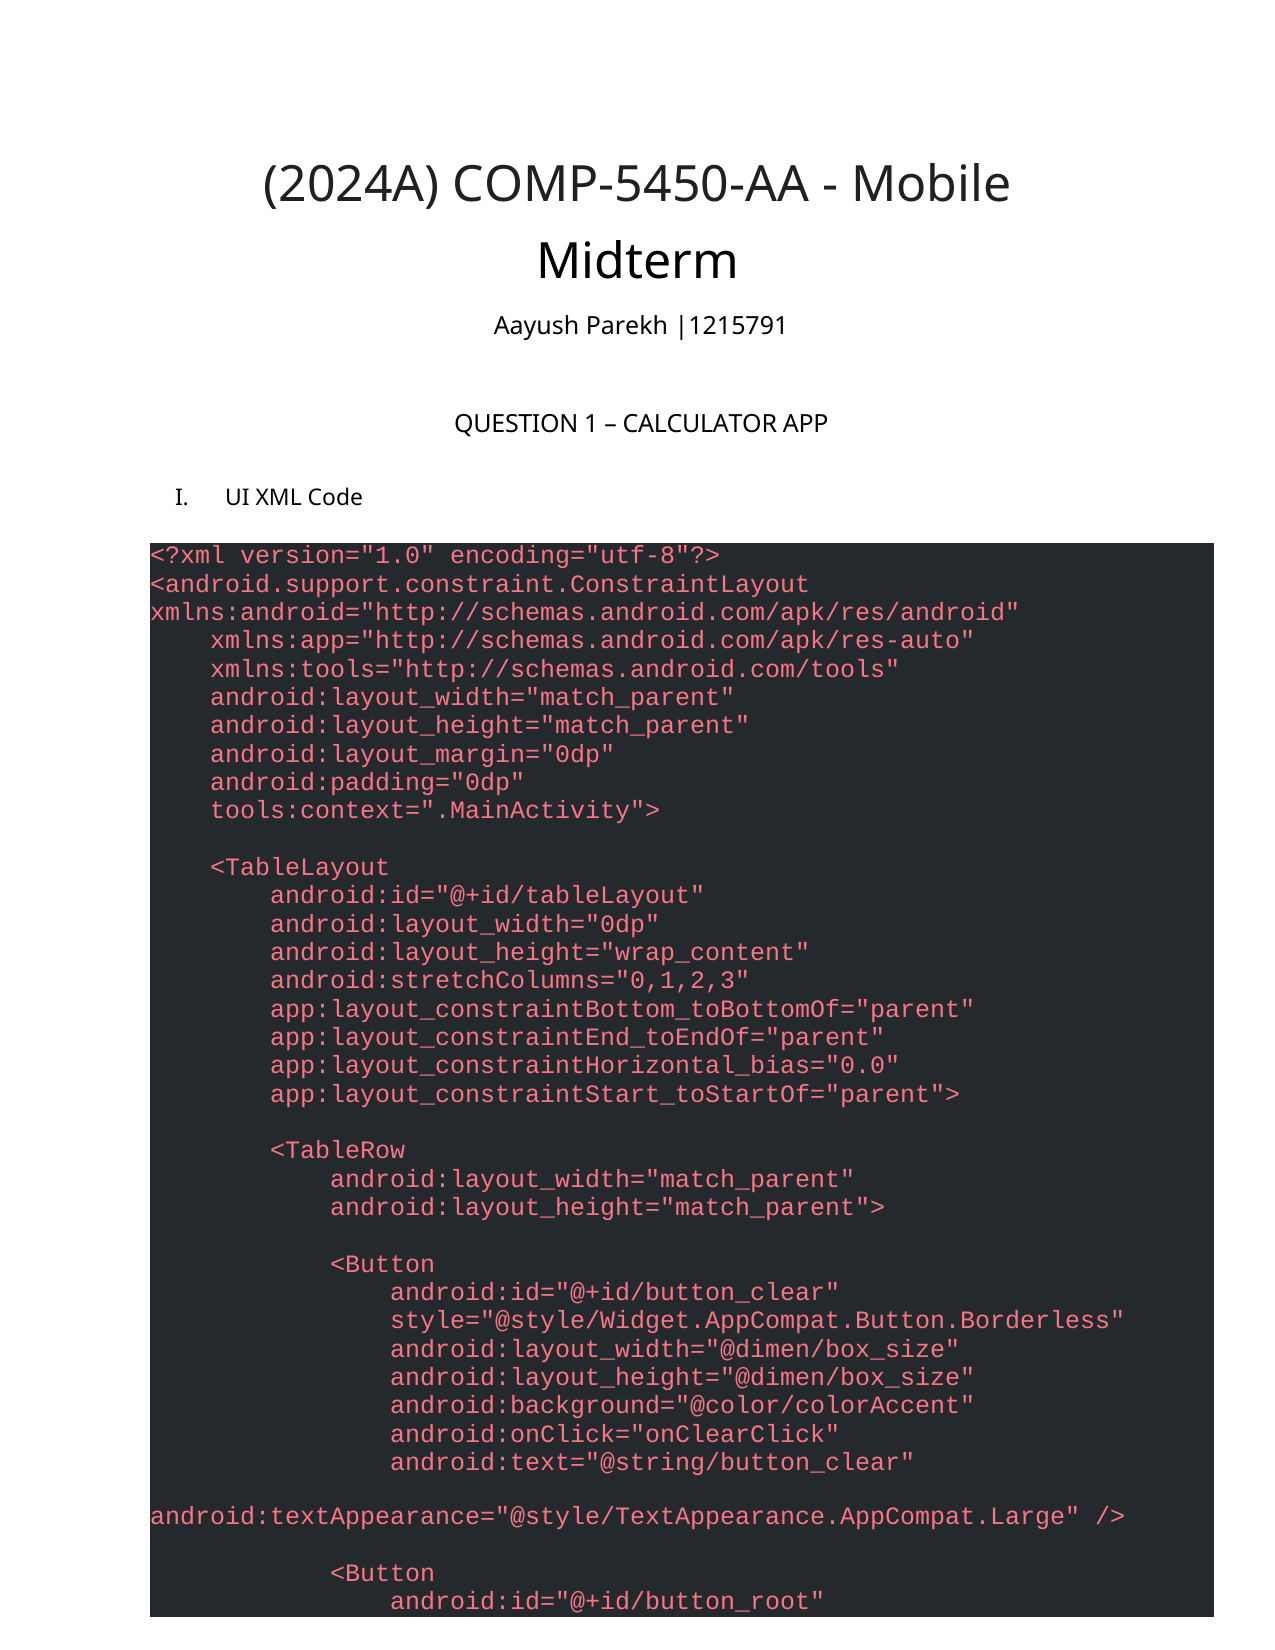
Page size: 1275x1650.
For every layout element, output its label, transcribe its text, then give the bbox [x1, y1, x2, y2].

text <android.support.constraint.ConstraintLayout xmlns:android="http://schemas.android.com/apk/res/android" [150, 571, 1214, 628]
text <Button [150, 1561, 1214, 1589]
title Midterm [263, 224, 1012, 293]
text android:stretchColumns="0,1,2,3" [150, 968, 1214, 996]
text android:layout_width="0dp" [150, 911, 1214, 940]
text app:layout_constraintEnd_toEndOf="parent" [150, 1025, 1214, 1053]
text app:layout_constraintStart_toStartOf="parent"> [150, 1081, 1214, 1110]
text Aayush Parekh |1215791 [397, 308, 885, 342]
text android:layout_height="match_parent"> [150, 1195, 1214, 1223]
text QUESTION 1 – CALCULATOR APP [397, 406, 885, 439]
text android:layout_width="@dimen/box_size" [150, 1336, 1214, 1365]
text app:layout_constraintBottom_toBottomOf="parent" [150, 996, 1214, 1025]
title (2024A) COMP-5450-AA - Mobile [263, 148, 1012, 216]
text android:textAppearance="@style/TextAppearance.AppCompat.Large" /> [150, 1478, 1214, 1532]
text android:layout_height="match_parent" [150, 713, 1214, 741]
text android:id="@+id/button_root" [150, 1589, 1214, 1617]
text android:text="@string/button_clear" [150, 1450, 1214, 1478]
text xmlns:app="http://schemas.android.com/apk/res-auto" [150, 628, 1214, 656]
text android:layout_margin="0dp" [150, 741, 1214, 770]
text xmlns:tools="http://schemas.android.com/tools" [150, 656, 1214, 685]
text <TableRow [150, 1138, 1214, 1166]
text android:padding="0dp" [150, 770, 1214, 798]
text android:layout_height="@dimen/box_size" [150, 1365, 1214, 1393]
text android:background="@color/colorAccent" [150, 1393, 1214, 1421]
text <?xml version="1.0" encoding="utf-8"?> [150, 543, 1214, 571]
text tools:context=".MainActivity"> [150, 798, 1214, 826]
text <TableLayout [150, 855, 1214, 883]
text android:layout_width="match_parent" [150, 685, 1214, 713]
subtitle UI XML Code [175, 480, 1214, 512]
text android:onClick="onClearClick" [150, 1421, 1214, 1450]
text android:layout_height="wrap_content" [150, 940, 1214, 968]
text app:layout_constraintHorizontal_bias="0.0" [150, 1053, 1214, 1081]
text android:layout_width="match_parent" [150, 1166, 1214, 1195]
text style="@style/Widget.AppCompat.Button.Borderless" [150, 1308, 1214, 1336]
text android:id="@+id/button_clear" [150, 1280, 1214, 1308]
text <Button [150, 1251, 1214, 1280]
text android:id="@+id/tableLayout" [150, 883, 1214, 911]
